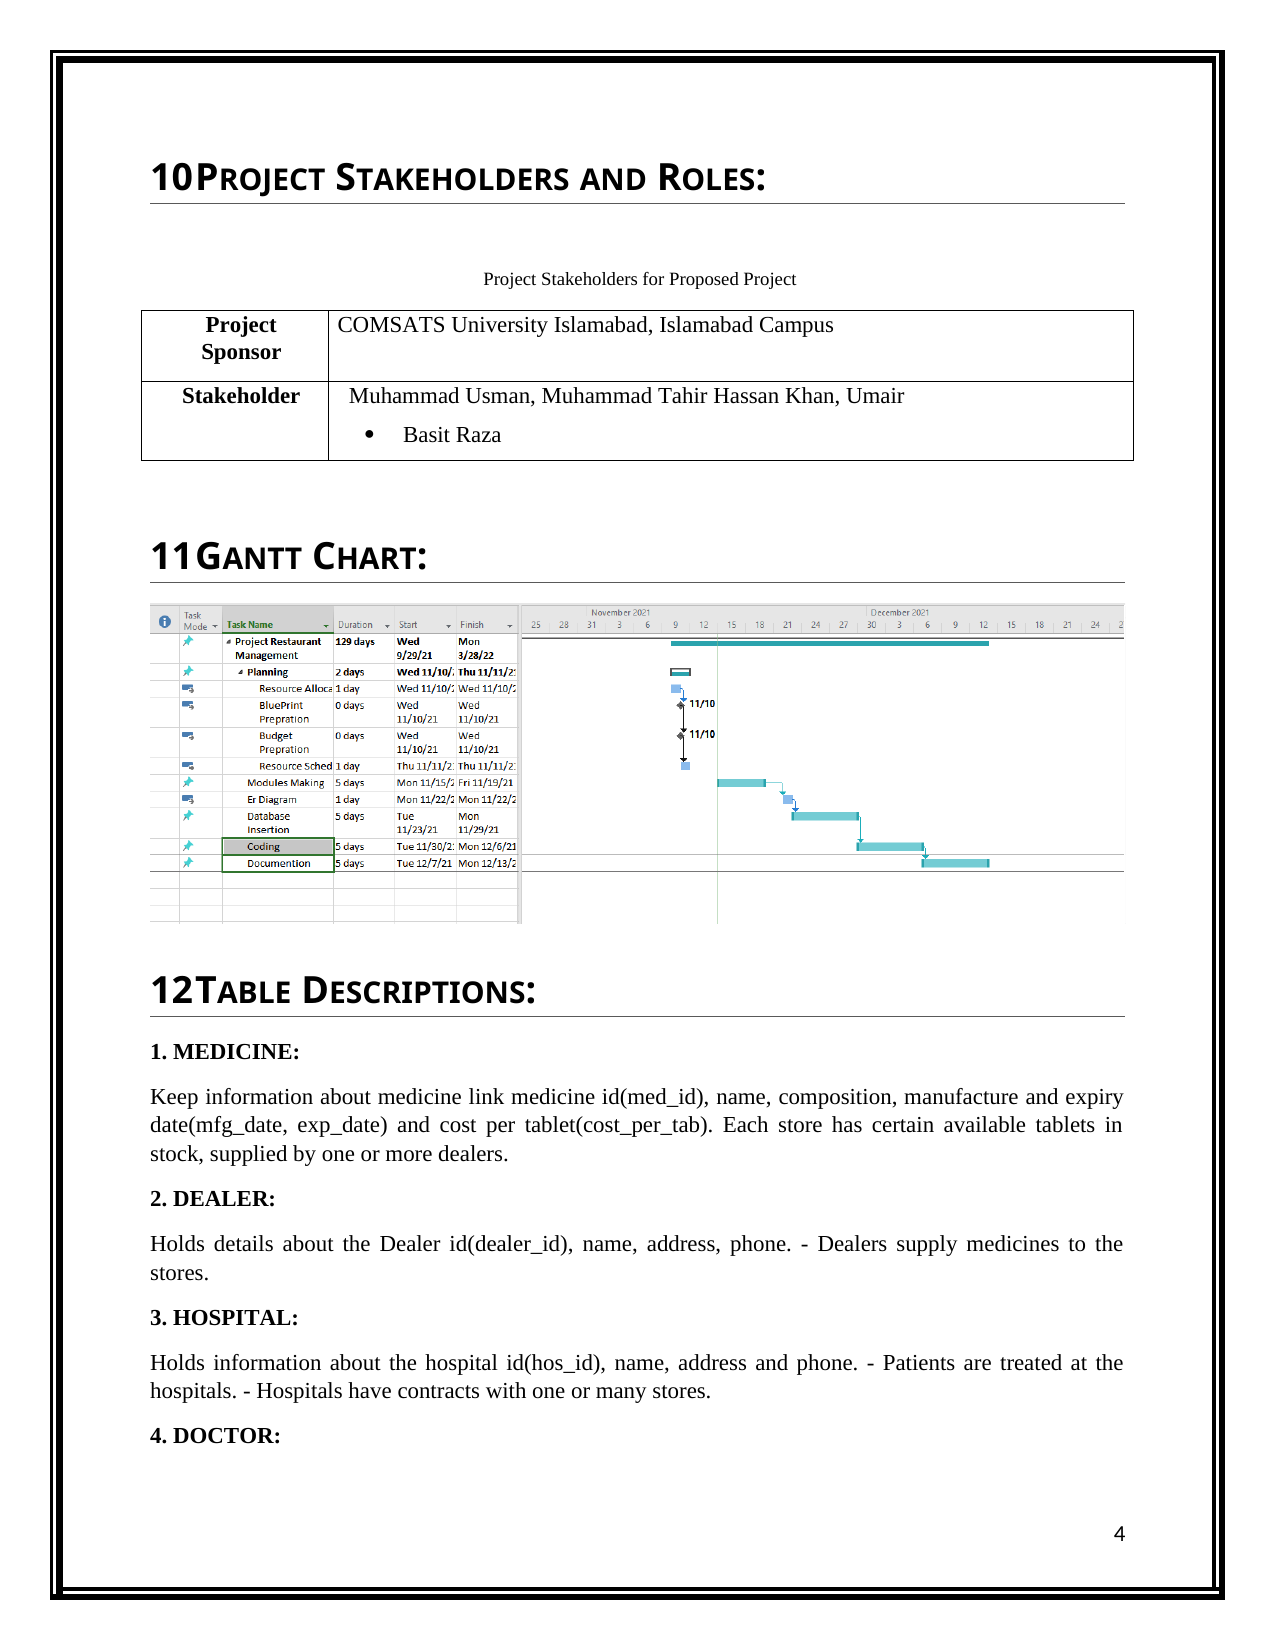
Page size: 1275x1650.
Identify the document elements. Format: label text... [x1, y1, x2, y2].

table_cell Stakeholder [142, 382, 328, 459]
text 3. HOSPITAL: [150, 1304, 1125, 1330]
text Project Stakeholders for Proposed Project [150, 268, 1125, 289]
text 2. DEALER: [150, 1185, 1125, 1211]
subtitle Project Stakeholders and Roles: [150, 150, 1125, 203]
text Holds information about the hospital id(hos_id), name, address and phone. - Patients are treated at the hospitals. - Hospitals have contracts with one or many stores. [150, 1349, 1125, 1403]
subtitle Table Descriptions: [150, 963, 1125, 1016]
picture [150, 603, 1125, 924]
text 4. DOCTOR: [150, 1422, 1125, 1449]
table_header COMSATS University Islamabad, Islamabad Campus [329, 311, 1133, 381]
text Keep information about medicine link medicine id(med_id), name, composition, manufacture and expiry date(mfg_date, exp_date) and cost per tablet(cost_per_tab). Each store has certain available tablets in stock, supplied by one or more dealers. [150, 1083, 1125, 1166]
text 1. MEDICINE: [150, 1038, 1125, 1064]
text Holds details about the Dealer id(dealer_id), name, address, phone. - Dealers supply medicines to the stores. [150, 1230, 1125, 1285]
table_header Project Sponsor [142, 311, 328, 381]
subtitle Gantt Chart: [150, 529, 1125, 582]
table_cell Muhammad Usman, Muhammad Tahir Hassan Khan, Umair Basit Raza [329, 382, 1133, 459]
